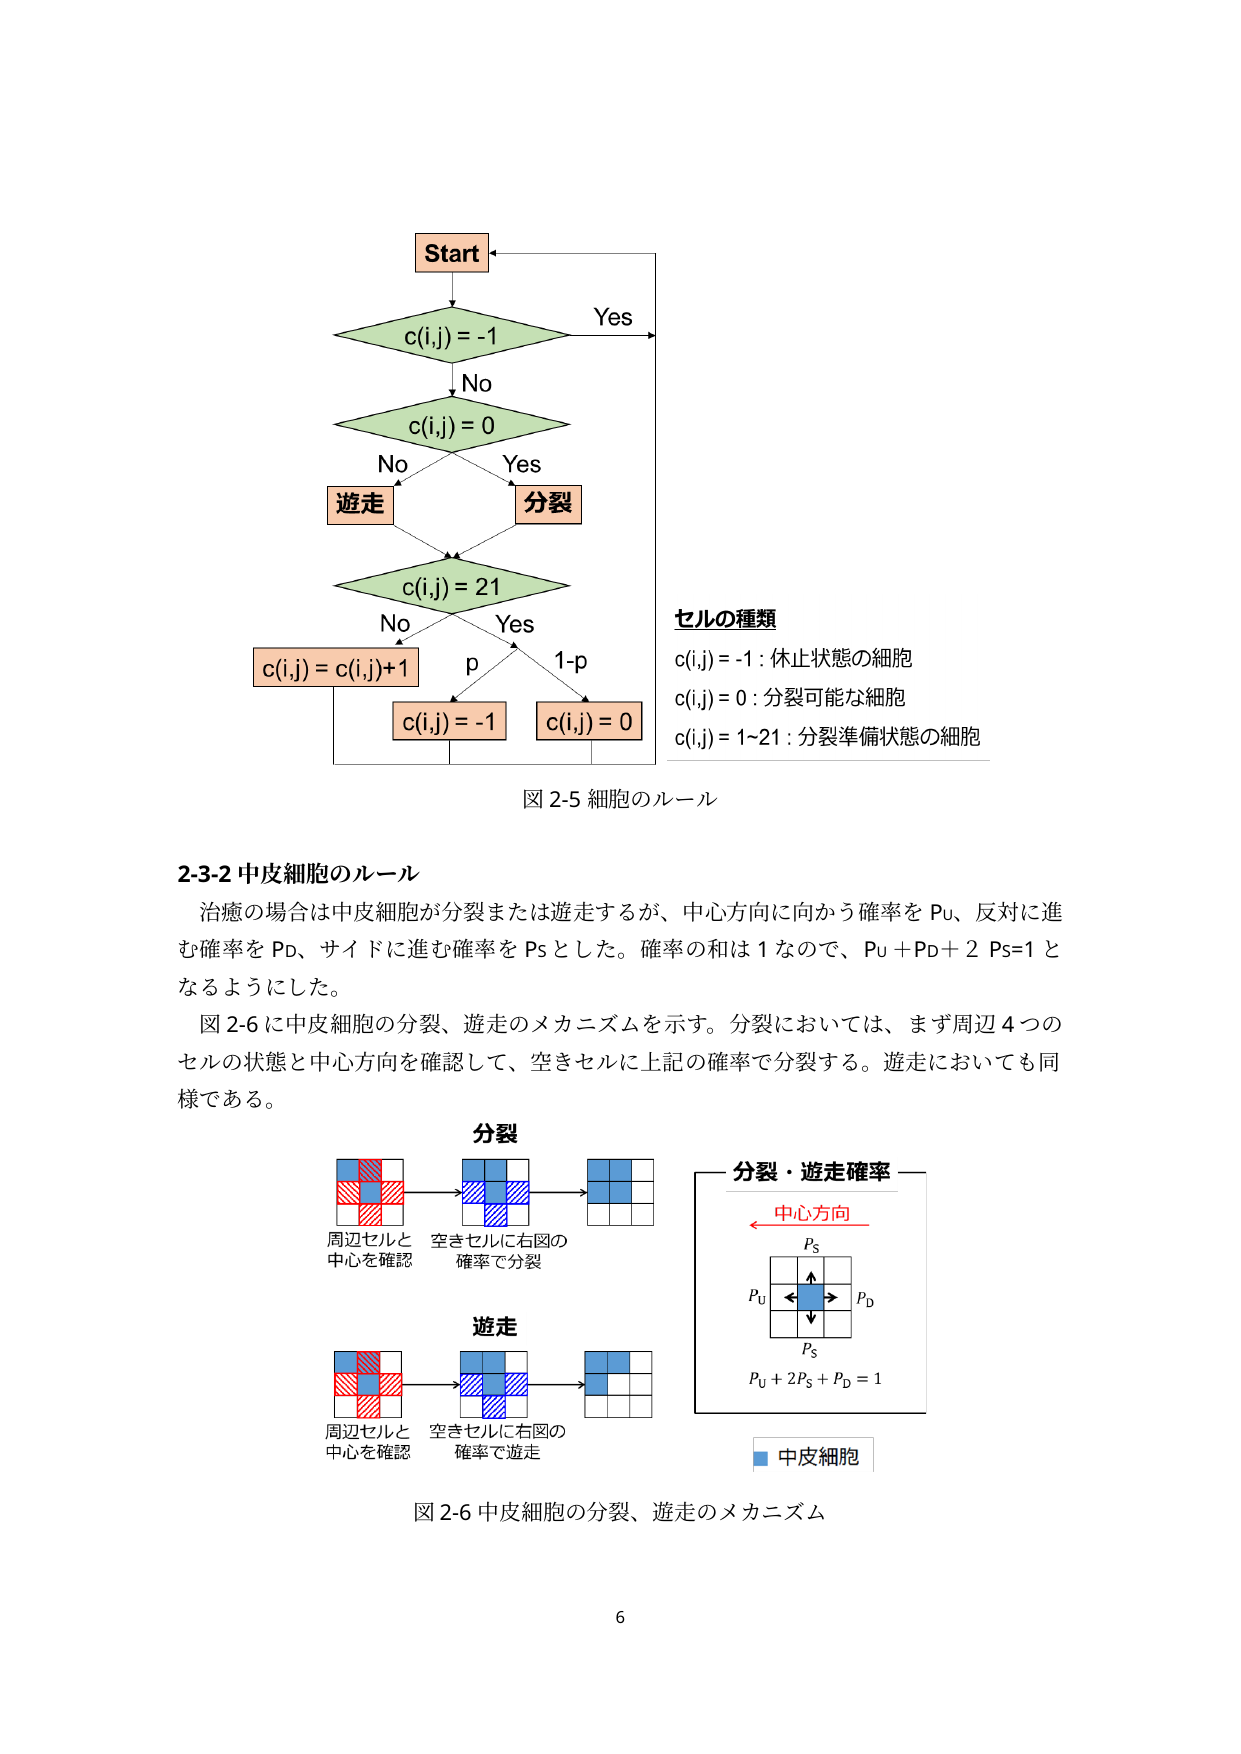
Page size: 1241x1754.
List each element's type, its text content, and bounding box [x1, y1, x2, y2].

text 図2-6に中皮細胞の分裂、遊走のメカニズムを示す。分裂においては、まず周辺4つのセルの状態と中心方向を確認して、空きセルに上記の確率で分裂する。遊走においても同様である。 [177, 1004, 1063, 1117]
picture [314, 1116, 927, 1475]
text 図2-6 中皮細胞の分裂、遊走のメカニズム [177, 1492, 1063, 1529]
text 2-3-2 中皮細胞のルール [177, 854, 1063, 892]
text 図2-5 細胞のルール [177, 779, 1063, 817]
picture [247, 231, 993, 765]
text 治癒の場合は中皮細胞が分裂または遊走するが、中心方向に向かう確率をPU、反対に進む確率をPD、サイドに進む確率をPSとした。確率の和は1なので、PU ＋PD＋２PS=1となるようにした。 [177, 892, 1063, 1004]
